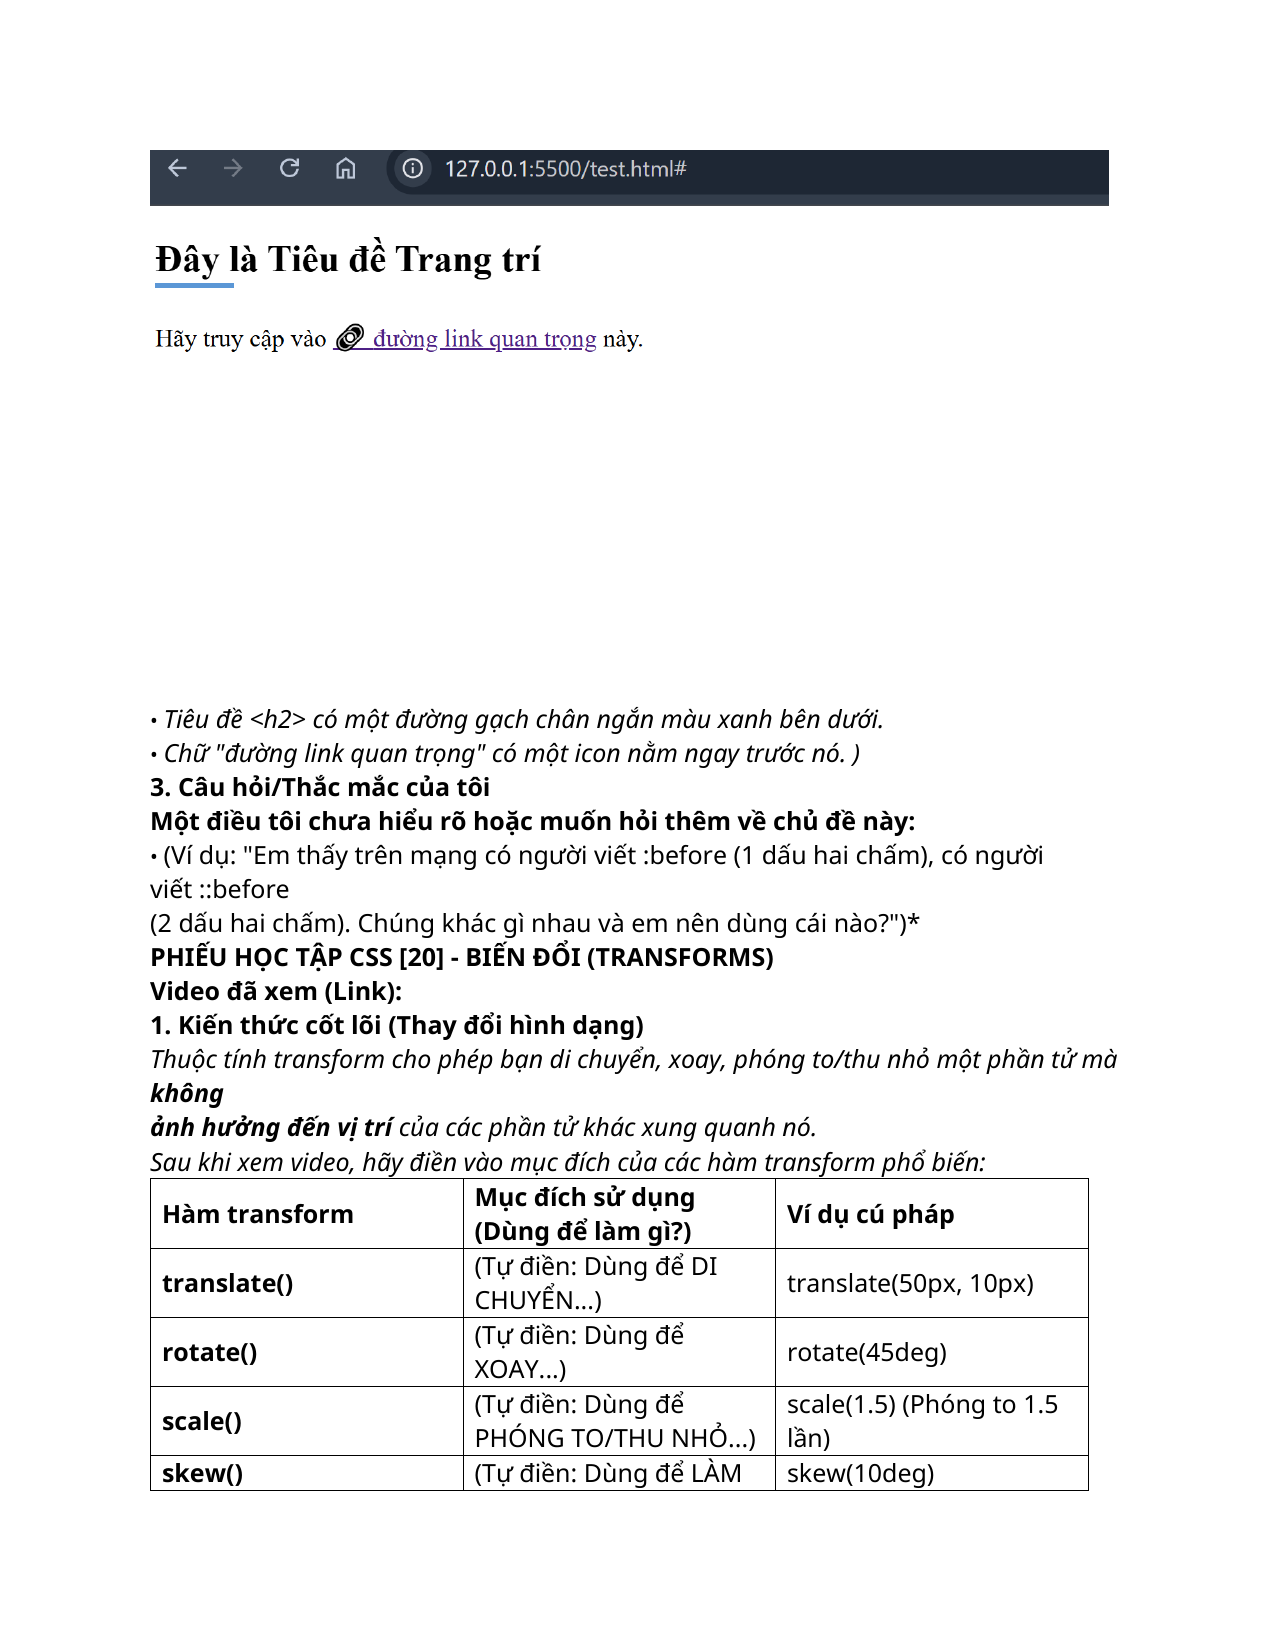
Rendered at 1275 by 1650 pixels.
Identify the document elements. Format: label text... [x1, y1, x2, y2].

table_cell translate(50px, 10px) [776, 1249, 1088, 1317]
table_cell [464, 1456, 775, 1490]
picture [150, 150, 1109, 702]
table_header Hàm transform [151, 1179, 463, 1247]
table_cell scale() [151, 1387, 463, 1455]
table_cell skew() [151, 1456, 463, 1490]
table_cell rotate(45deg) [776, 1318, 1088, 1386]
table_cell (Tự điền: Dùng để PHÓNG TO/THU NHỎ...) [464, 1387, 775, 1455]
table_cell translate() [151, 1249, 463, 1317]
table_cell skew(10deg) [776, 1456, 1088, 1490]
table_cell scale(1.5) (Phóng to 1.5 lần) [776, 1387, 1088, 1455]
table_cell (Tự điền: Dùng để DI CHUYỂN...) [464, 1249, 775, 1317]
table_cell (Tự điền: Dùng để XOAY...) [464, 1318, 775, 1386]
table_cell rotate() [151, 1318, 463, 1386]
table_header Mục đích sử dụng (Dùng để làm gì?) [464, 1179, 775, 1247]
table_header Ví dụ cú pháp [776, 1179, 1088, 1247]
